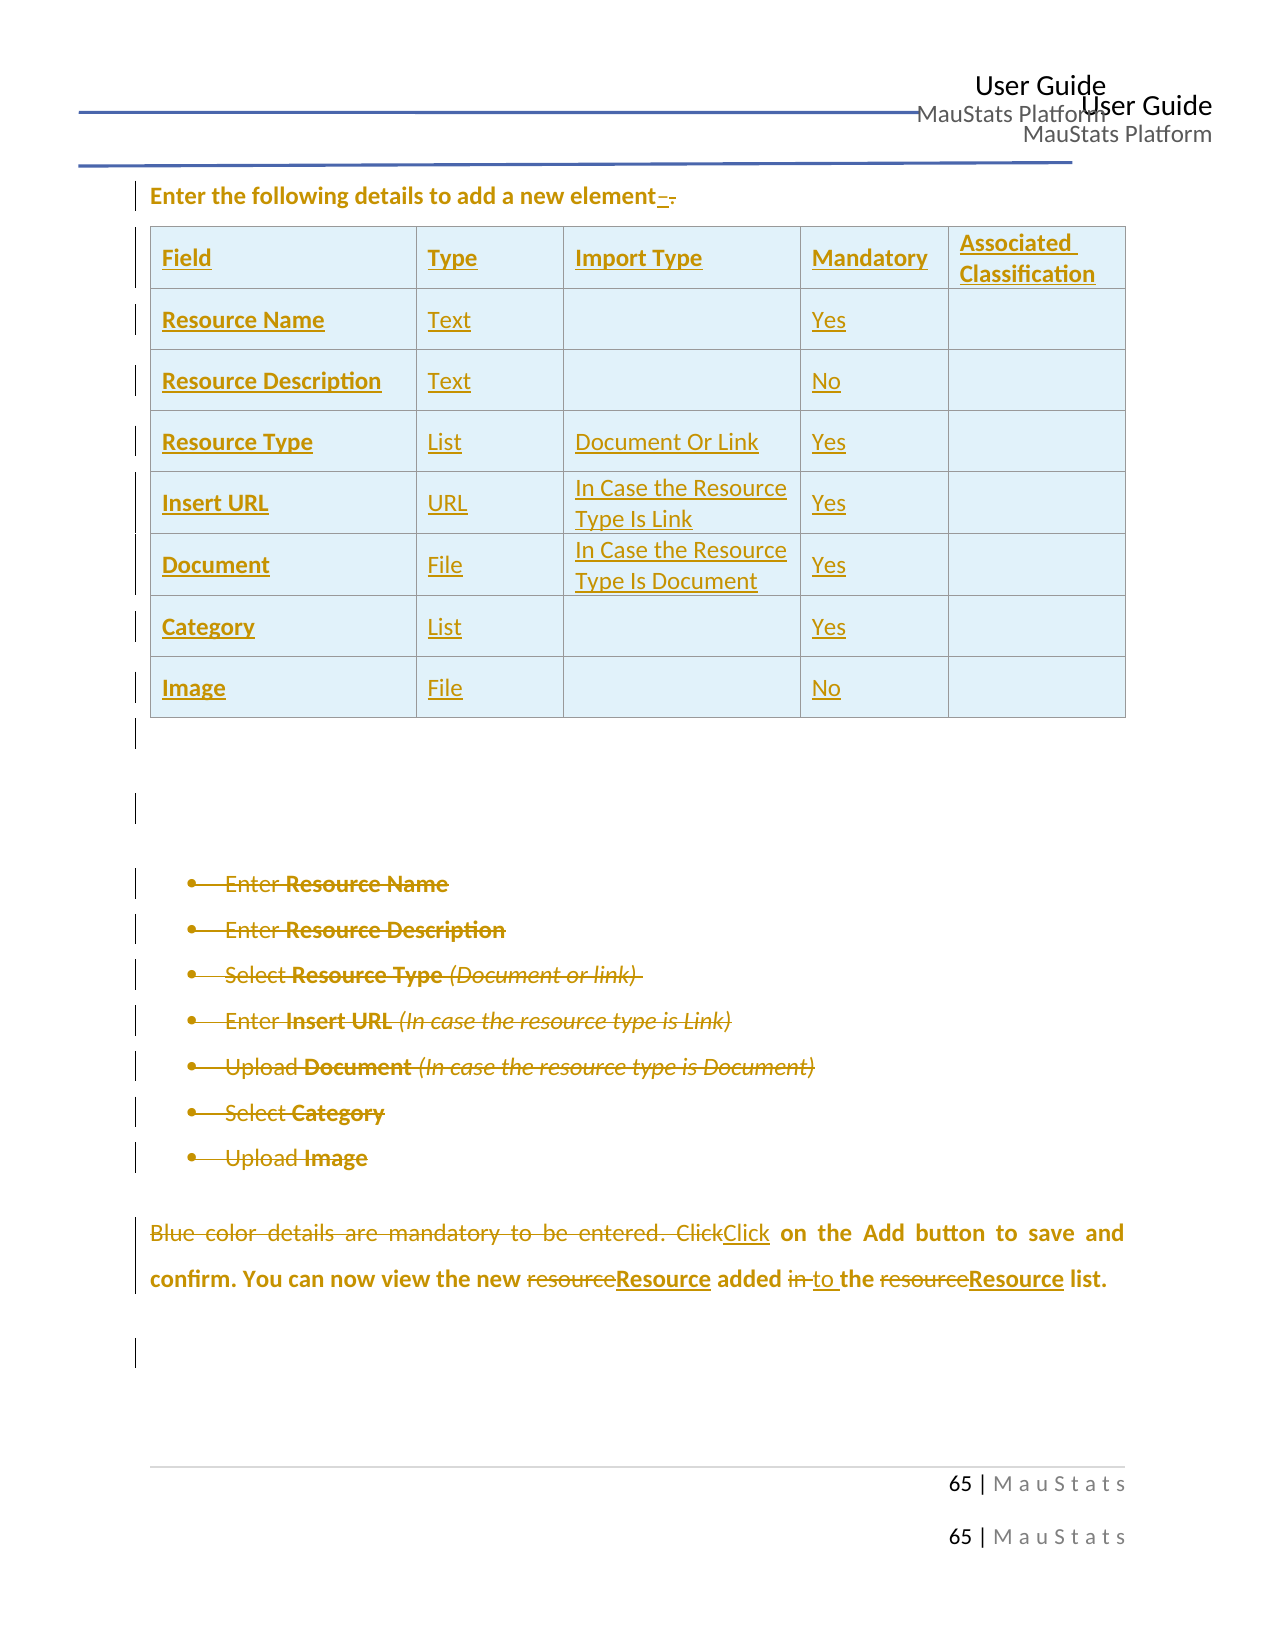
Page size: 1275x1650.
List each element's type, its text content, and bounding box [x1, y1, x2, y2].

text Enter the following details to add a new element [150, 181, 1125, 211]
text on the Add button to save and confirm. You can now view the new added the list. [150, 1217, 1125, 1293]
